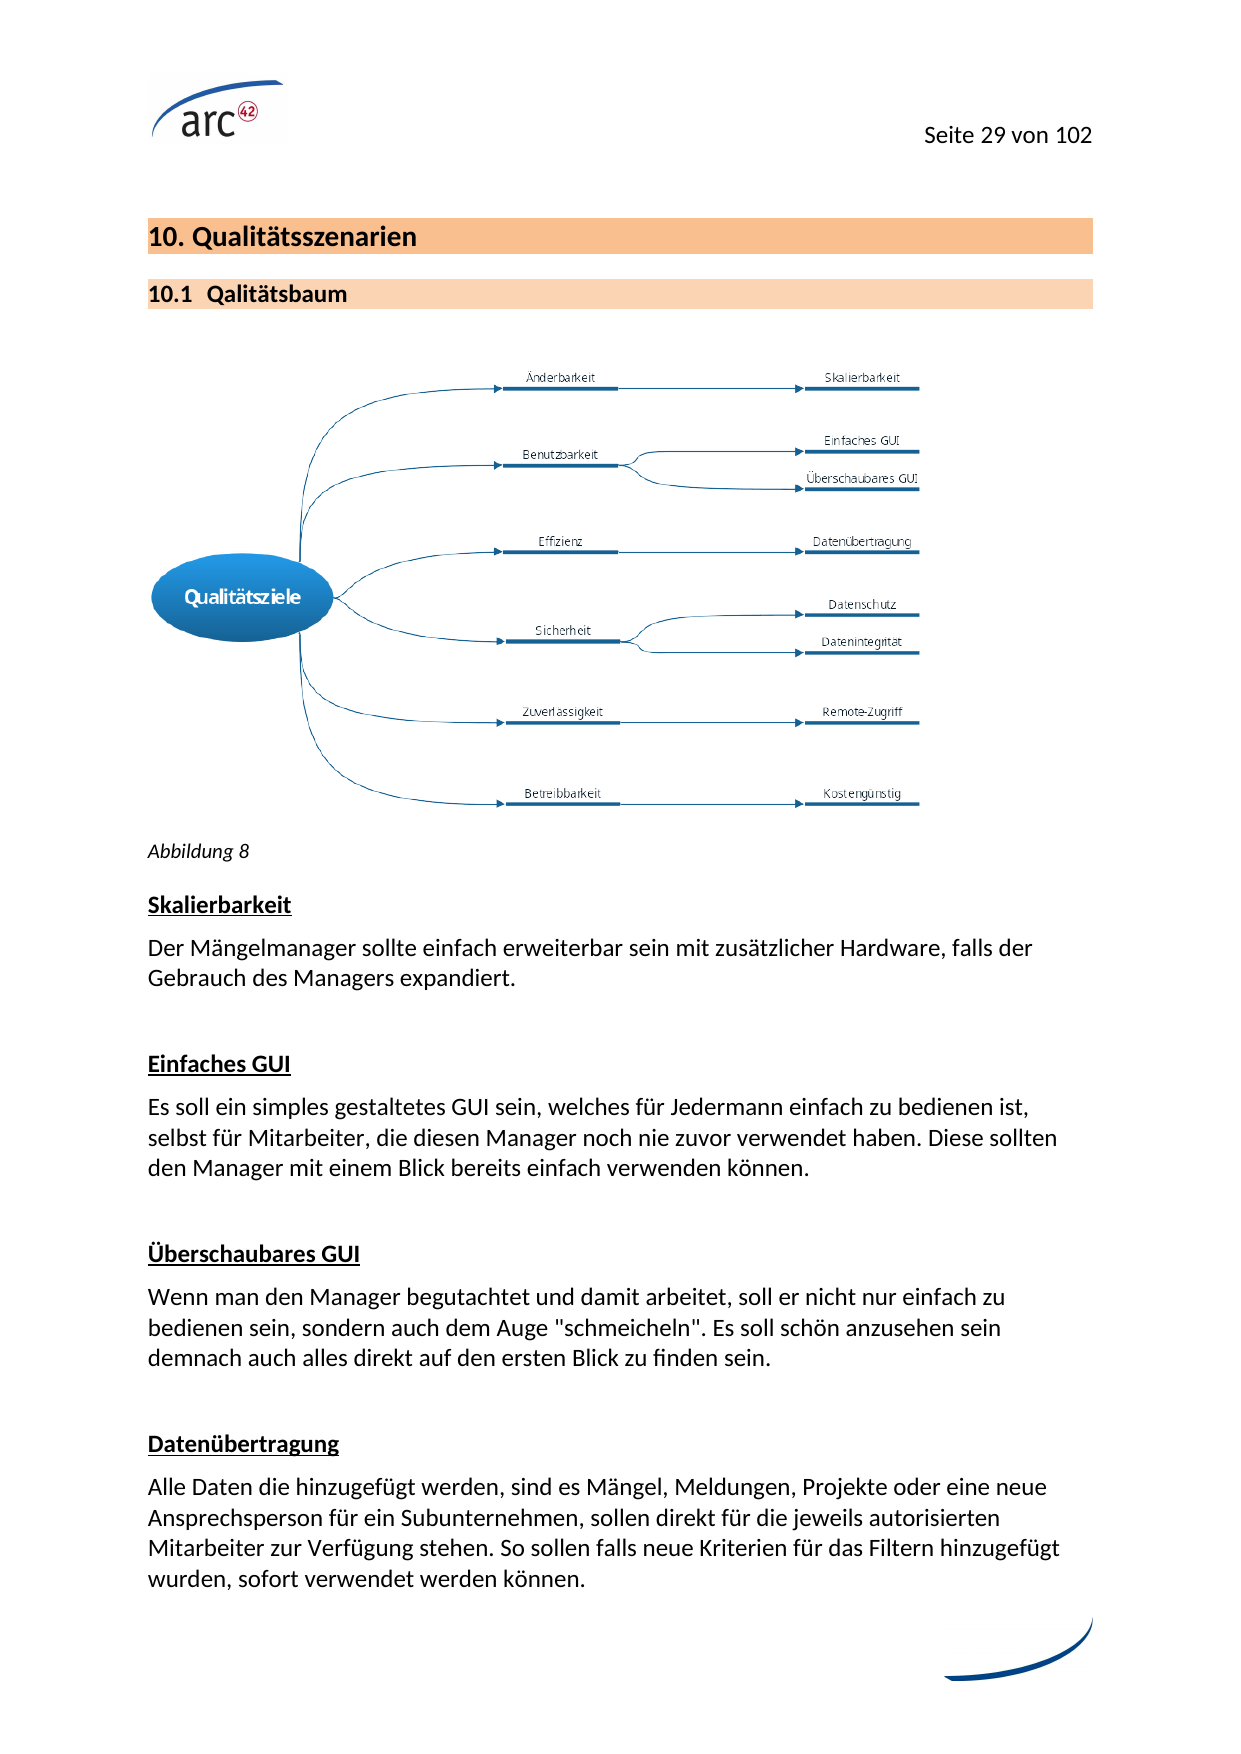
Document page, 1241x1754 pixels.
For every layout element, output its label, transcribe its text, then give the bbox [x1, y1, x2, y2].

text Der Mängelmanager sollte einfach erweiterbar sein mit zusätzlicher Hardware, falls der Gebrauch des Managers expandiert. [148, 932, 1093, 993]
picture [944, 1615, 1093, 1681]
text Abbildung 8 [148, 838, 1093, 864]
text Skalierbarkeit [148, 889, 1093, 919]
text Wenn man den Manager begutachtet und damit arbeitet, soll er nicht nur einfach zu bedienen sein, sondern auch dem Auge "schmeicheln". Es soll schön anzusehen sein demnach auch alles direkt auf den ersten Blick zu finden sein. [148, 1281, 1093, 1373]
text Einfaches GUI [148, 1048, 1093, 1079]
subtitle Qalitätsbaum [148, 279, 1093, 309]
text Es soll ein simples gestaltetes GUI sein, welches für Jedermann einfach zu bedienen ist, selbst für Mitarbeiter, die diesen Manager noch nie zuvor verwendet haben. Diese sollten den Manager mit einem Blick bereits einfach verwenden können. [148, 1091, 1093, 1183]
text Alle Daten die hinzugefügt werden, sind es Mängel, Meldungen, Projekte oder eine neue Ansprechsperson für ein Subunternehmen, sollen direkt für die jeweils autorisierten Mitarbeiter zur Verfügung stehen. So sollen falls neue Kriterien für das Filtern hinzugefügt wurden, sofort verwendet werden können. [148, 1472, 1093, 1594]
text Datenübertragung [148, 1428, 1093, 1459]
subtitle Qualitätsszenarien [148, 218, 1093, 254]
picture [147, 73, 288, 144]
text Überschaubares GUI [148, 1238, 1093, 1269]
